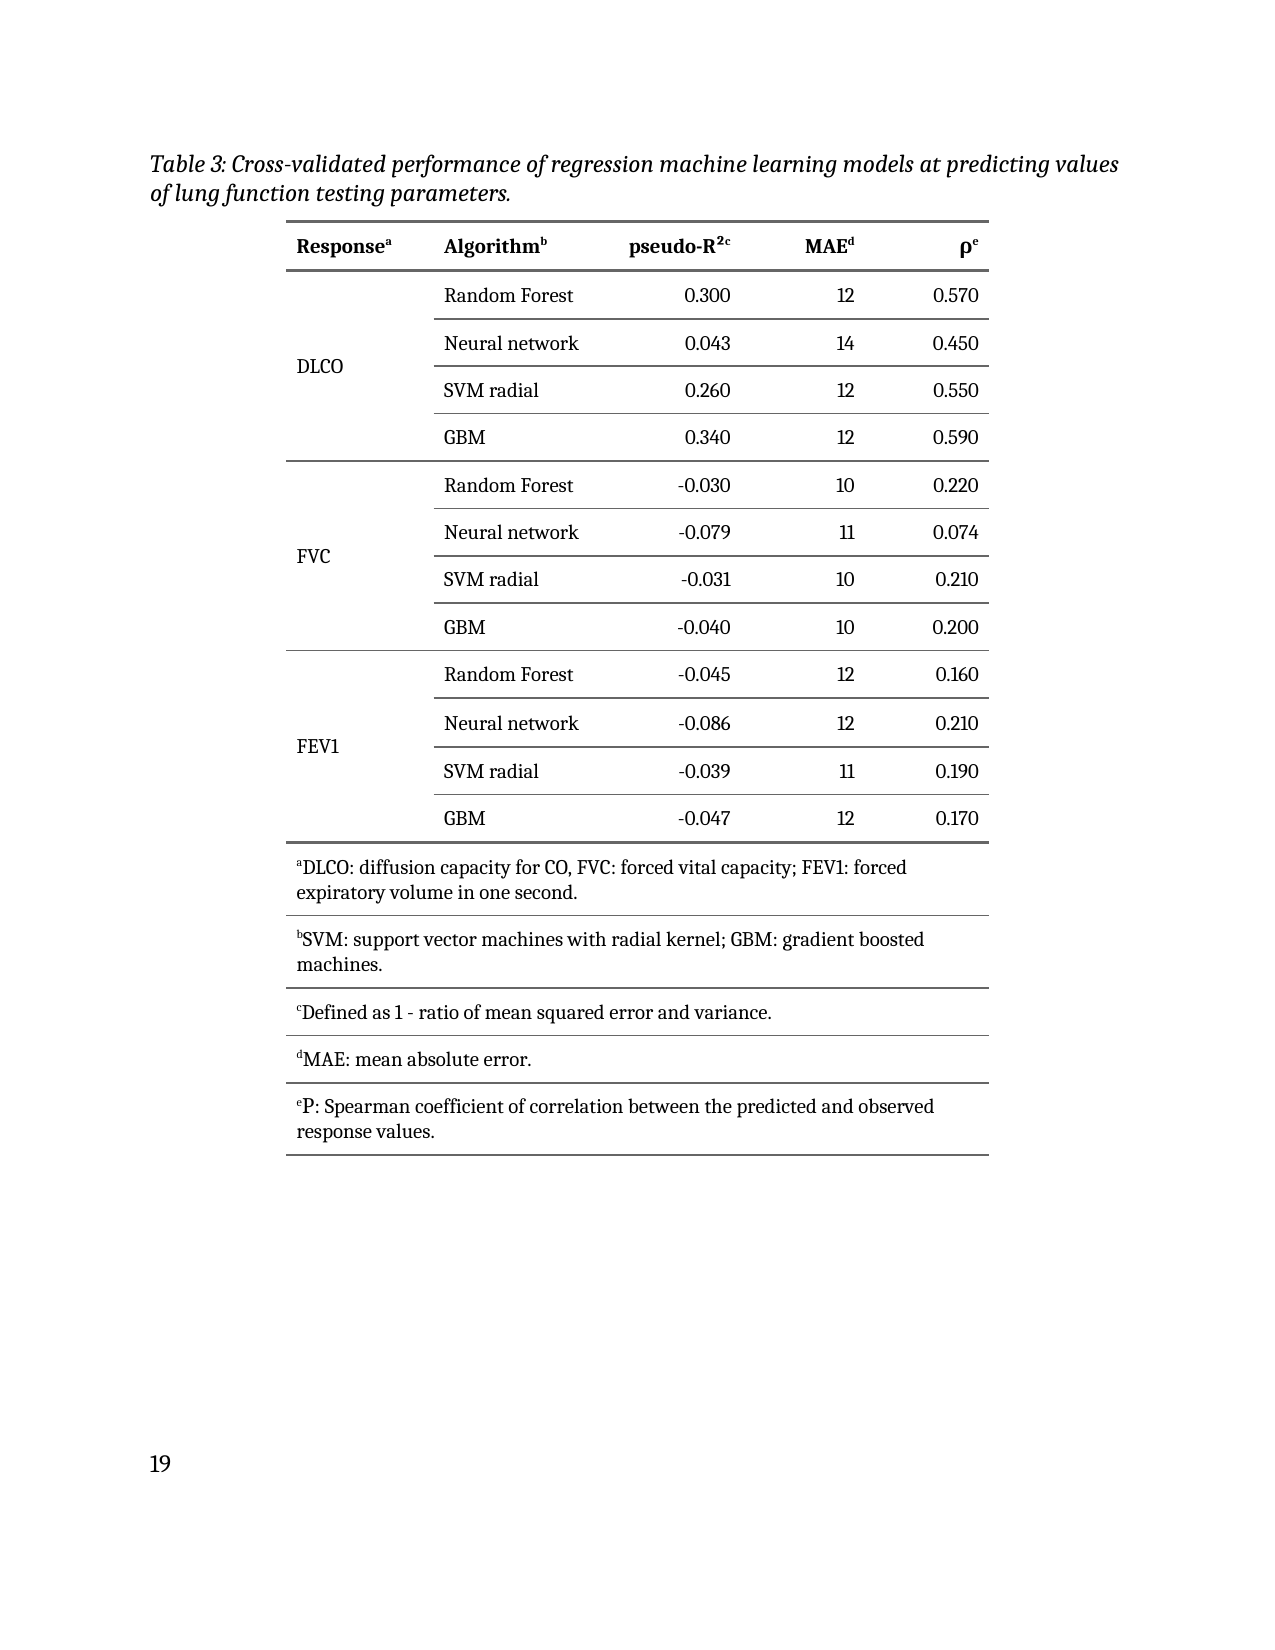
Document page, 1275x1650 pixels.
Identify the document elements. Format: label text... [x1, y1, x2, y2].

table_cell 0.160 [865, 651, 989, 697]
table_cell SVM radial [434, 557, 617, 602]
table_header ρe [865, 223, 989, 269]
table_cell aDLCO: diffusion capacity for CO, FVC: forced vital capacity; FEV1: forced expiratory volume in one second. [286, 844, 989, 915]
table_cell dMAE: mean absolute error. [286, 1036, 989, 1082]
table_cell GBM [434, 795, 617, 841]
table_cell Neural network [434, 699, 617, 746]
table_cell Random Forest [434, 272, 617, 318]
table_cell 0.220 [865, 462, 989, 507]
table_header Responsea [286, 223, 433, 269]
table_cell 0.570 [865, 272, 989, 318]
table_cell 0.170 [865, 795, 989, 841]
table_cell 0.550 [865, 367, 989, 413]
table_cell 0.590 [865, 414, 989, 460]
table_cell Random Forest [434, 651, 617, 697]
table_cell SVM radial [434, 748, 617, 793]
table_cell 11 [741, 509, 865, 555]
table_cell 10 [741, 557, 865, 602]
table_cell 0.074 [865, 509, 989, 555]
table_cell cDefined as 1 - ratio of mean squared error and variance. [286, 989, 989, 1034]
table_cell Neural network [434, 509, 617, 555]
table_cell eΡ: Spearman coefficient of correlation between the predicted and observed response values. [286, 1084, 989, 1154]
table_cell 0.450 [865, 320, 989, 365]
table_cell -0.039 [617, 748, 741, 793]
table_cell 12 [741, 414, 865, 460]
table_cell bSVM: support vector machines with radial kernel; GBM: gradient boosted machines. [286, 916, 989, 987]
table_cell 0.043 [617, 320, 741, 365]
table_header Algorithmb [434, 223, 617, 269]
table_cell 12 [741, 367, 865, 413]
table_cell SVM radial [434, 367, 617, 413]
table_cell 12 [741, 272, 865, 318]
table_cell FVC [286, 462, 433, 650]
table_header pseudo-R²c [617, 223, 741, 269]
table_cell 10 [741, 462, 865, 507]
table_cell -0.086 [617, 699, 741, 746]
table_cell 0.340 [617, 414, 741, 460]
table_cell 0.210 [865, 557, 989, 602]
table_cell 0.210 [865, 699, 989, 746]
table_cell GBM [434, 604, 617, 650]
table_cell -0.045 [617, 651, 741, 697]
table_cell 11 [741, 748, 865, 793]
table_cell -0.031 [617, 557, 741, 602]
table_header MAEd [741, 223, 865, 269]
table_cell 10 [741, 604, 865, 650]
table_cell DLCO [286, 272, 433, 460]
text Table 3: Cross-validated performance of regression machine learning models at predicting values of lung function testing parameters. [150, 150, 1125, 207]
table_cell 0.300 [617, 272, 741, 318]
table_cell 12 [741, 795, 865, 841]
table_cell -0.047 [617, 795, 741, 841]
table_cell Random Forest [434, 462, 617, 507]
table_cell GBM [434, 414, 617, 460]
table_cell FEV1 [286, 651, 433, 841]
table_cell 14 [741, 320, 865, 365]
table_cell -0.030 [617, 462, 741, 507]
table_cell 0.260 [617, 367, 741, 413]
table_cell -0.040 [617, 604, 741, 650]
table_cell -0.079 [617, 509, 741, 555]
table_cell 0.190 [865, 748, 989, 793]
table_cell 0.200 [865, 604, 989, 650]
table_cell Neural network [434, 320, 617, 365]
table_cell 12 [741, 699, 865, 746]
table_cell 12 [741, 651, 865, 697]
